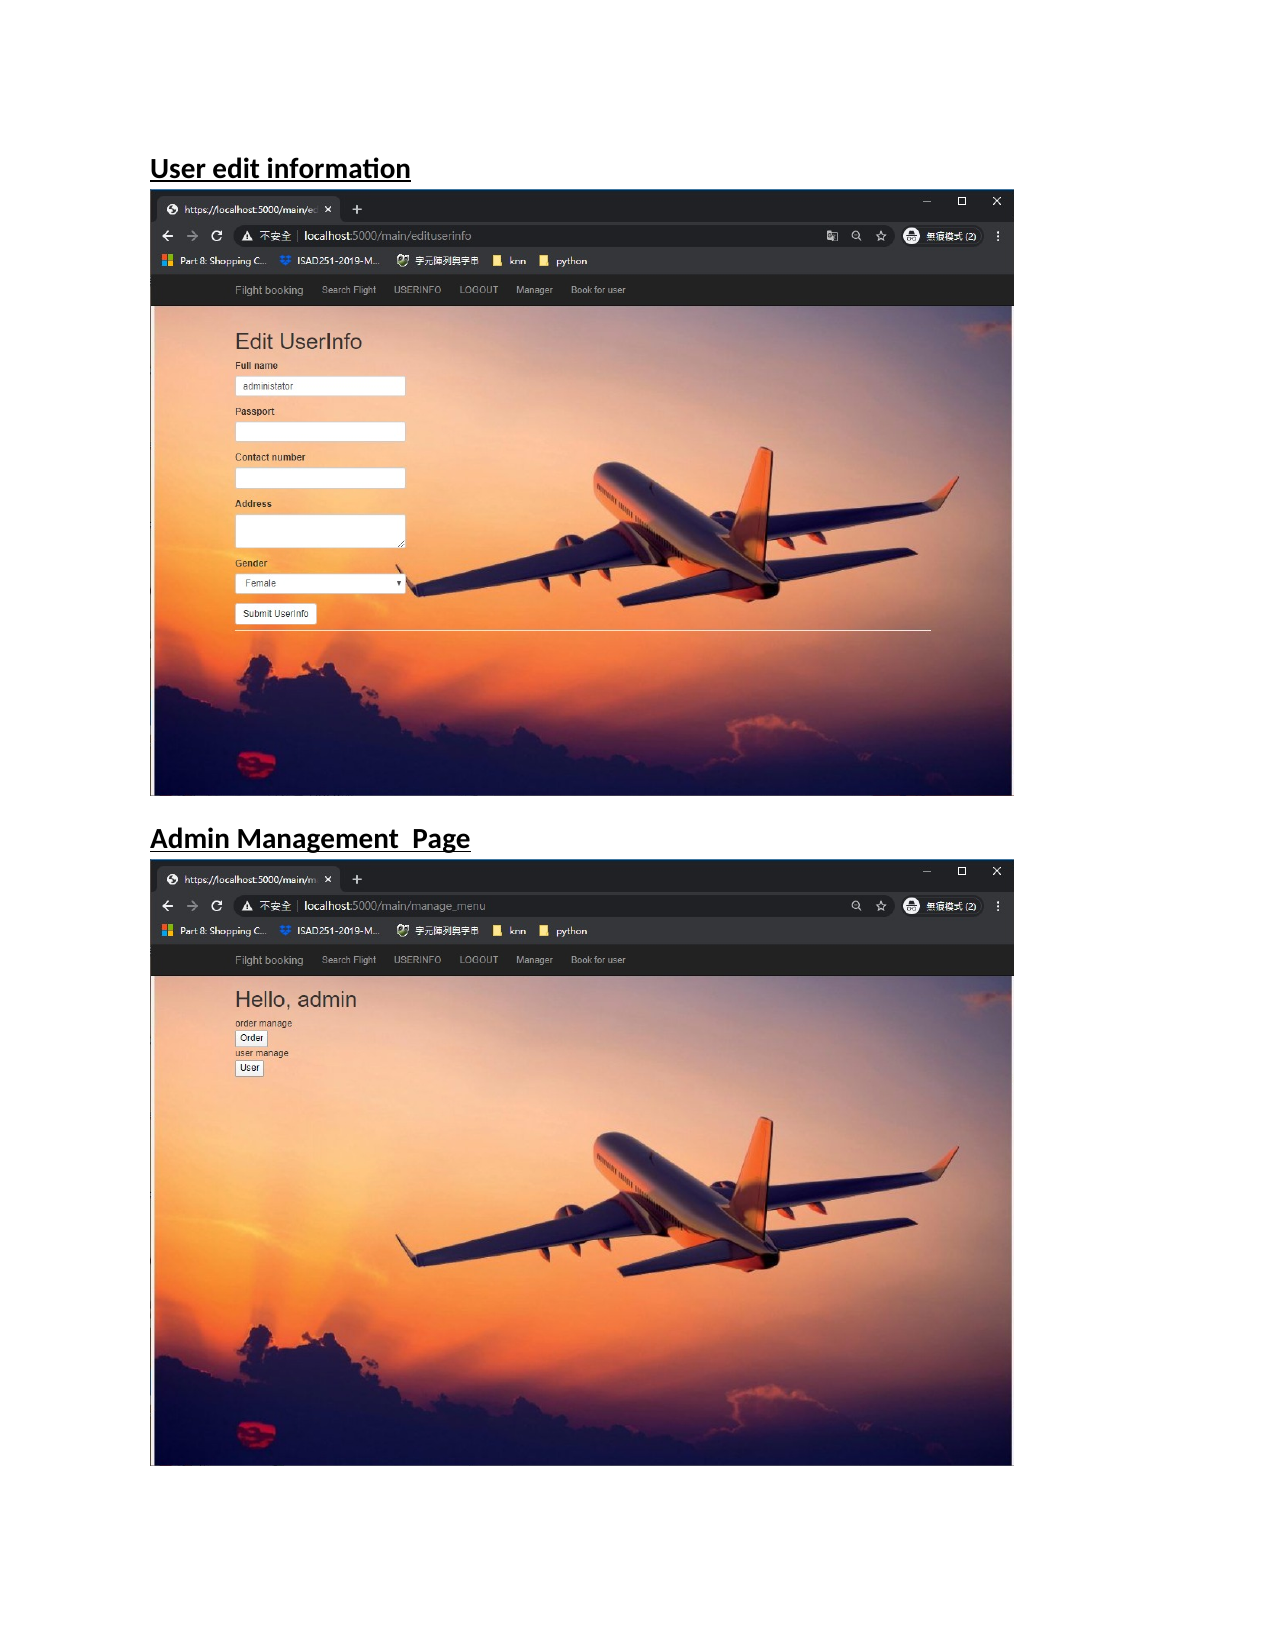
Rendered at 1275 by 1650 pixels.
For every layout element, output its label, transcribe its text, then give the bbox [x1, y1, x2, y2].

picture [150, 859, 1014, 1466]
picture [150, 189, 1014, 796]
